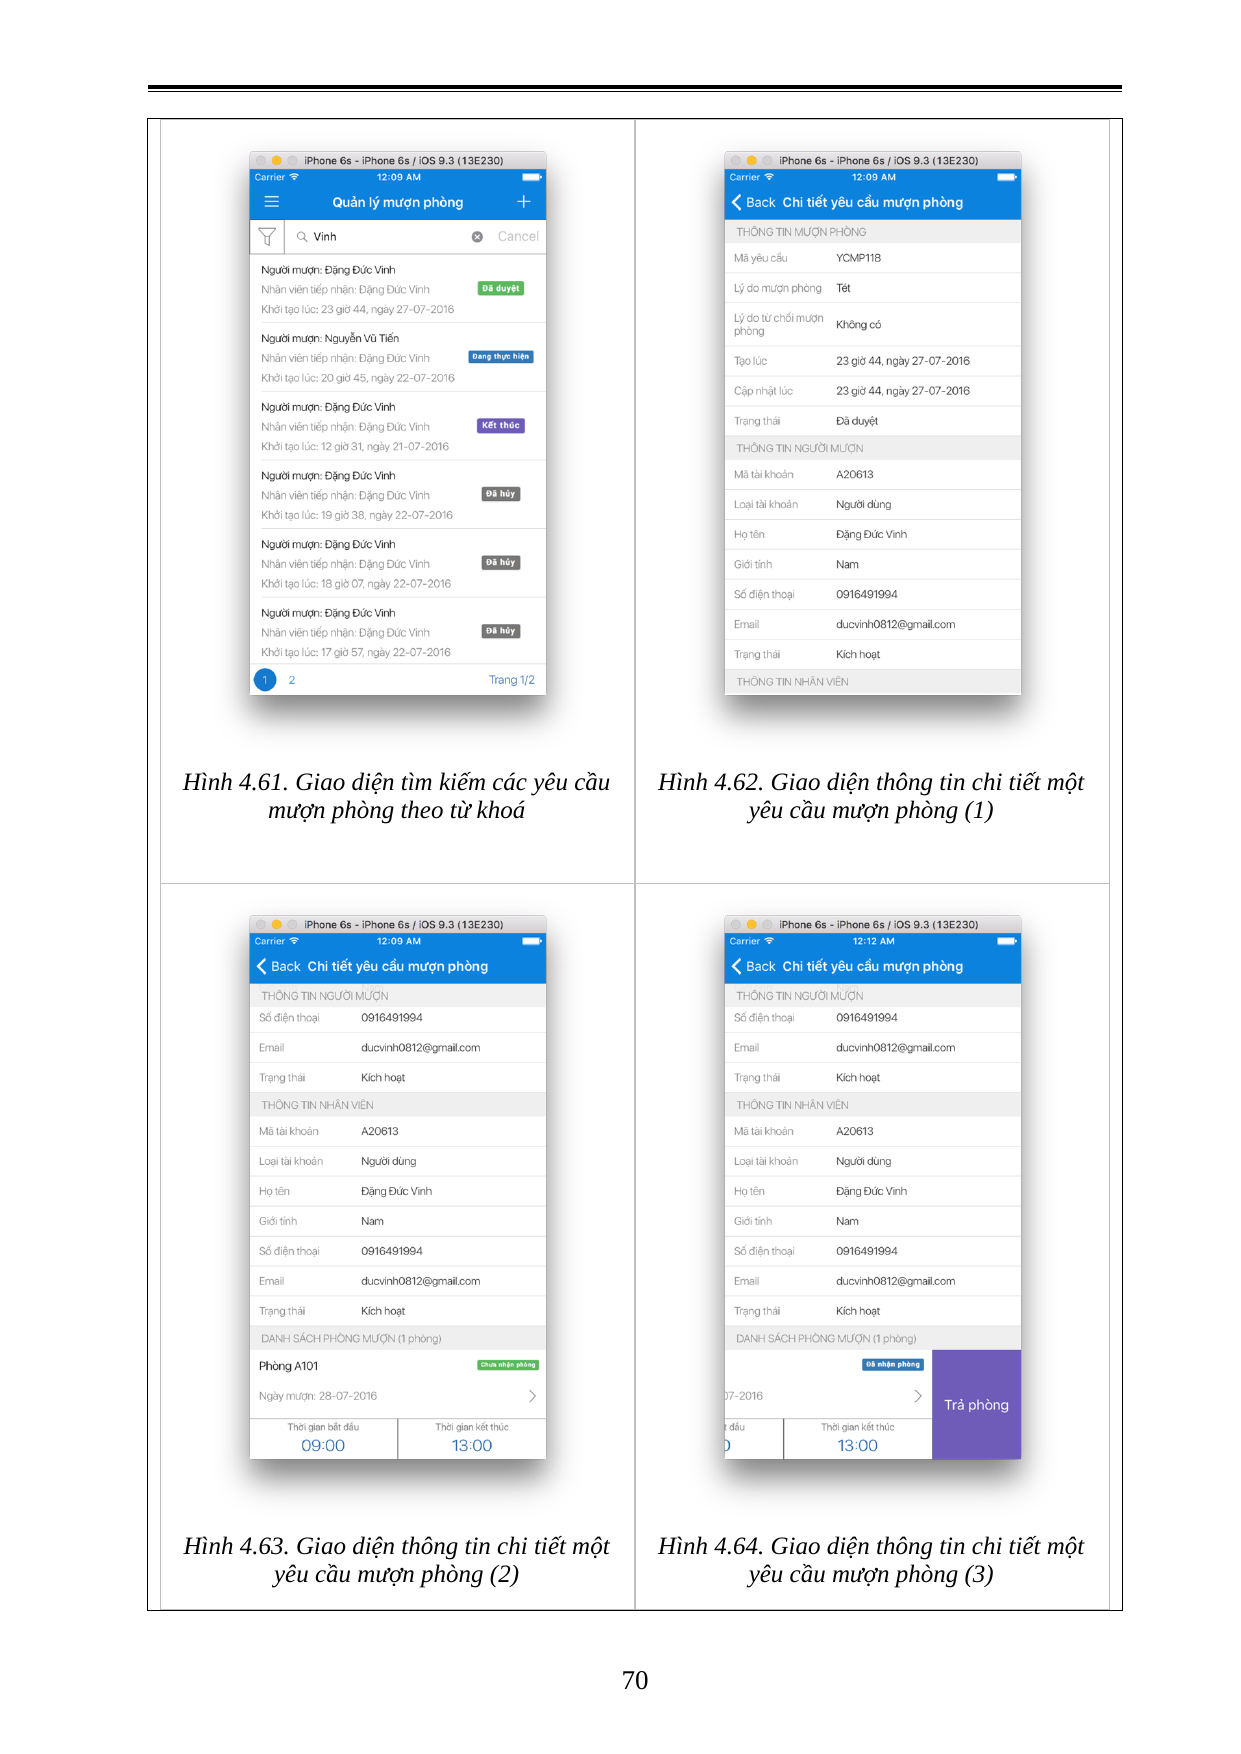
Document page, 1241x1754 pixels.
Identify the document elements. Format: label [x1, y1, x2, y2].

picture [680, 890, 1065, 1522]
table_cell [161, 120, 634, 883]
picture [205, 126, 590, 758]
table_cell [636, 120, 1109, 883]
table_cell [1110, 119, 1122, 1610]
picture [680, 126, 1065, 758]
table_cell [636, 884, 1109, 1609]
picture [205, 890, 590, 1522]
table_cell [161, 884, 634, 1609]
table_cell [148, 119, 160, 1610]
